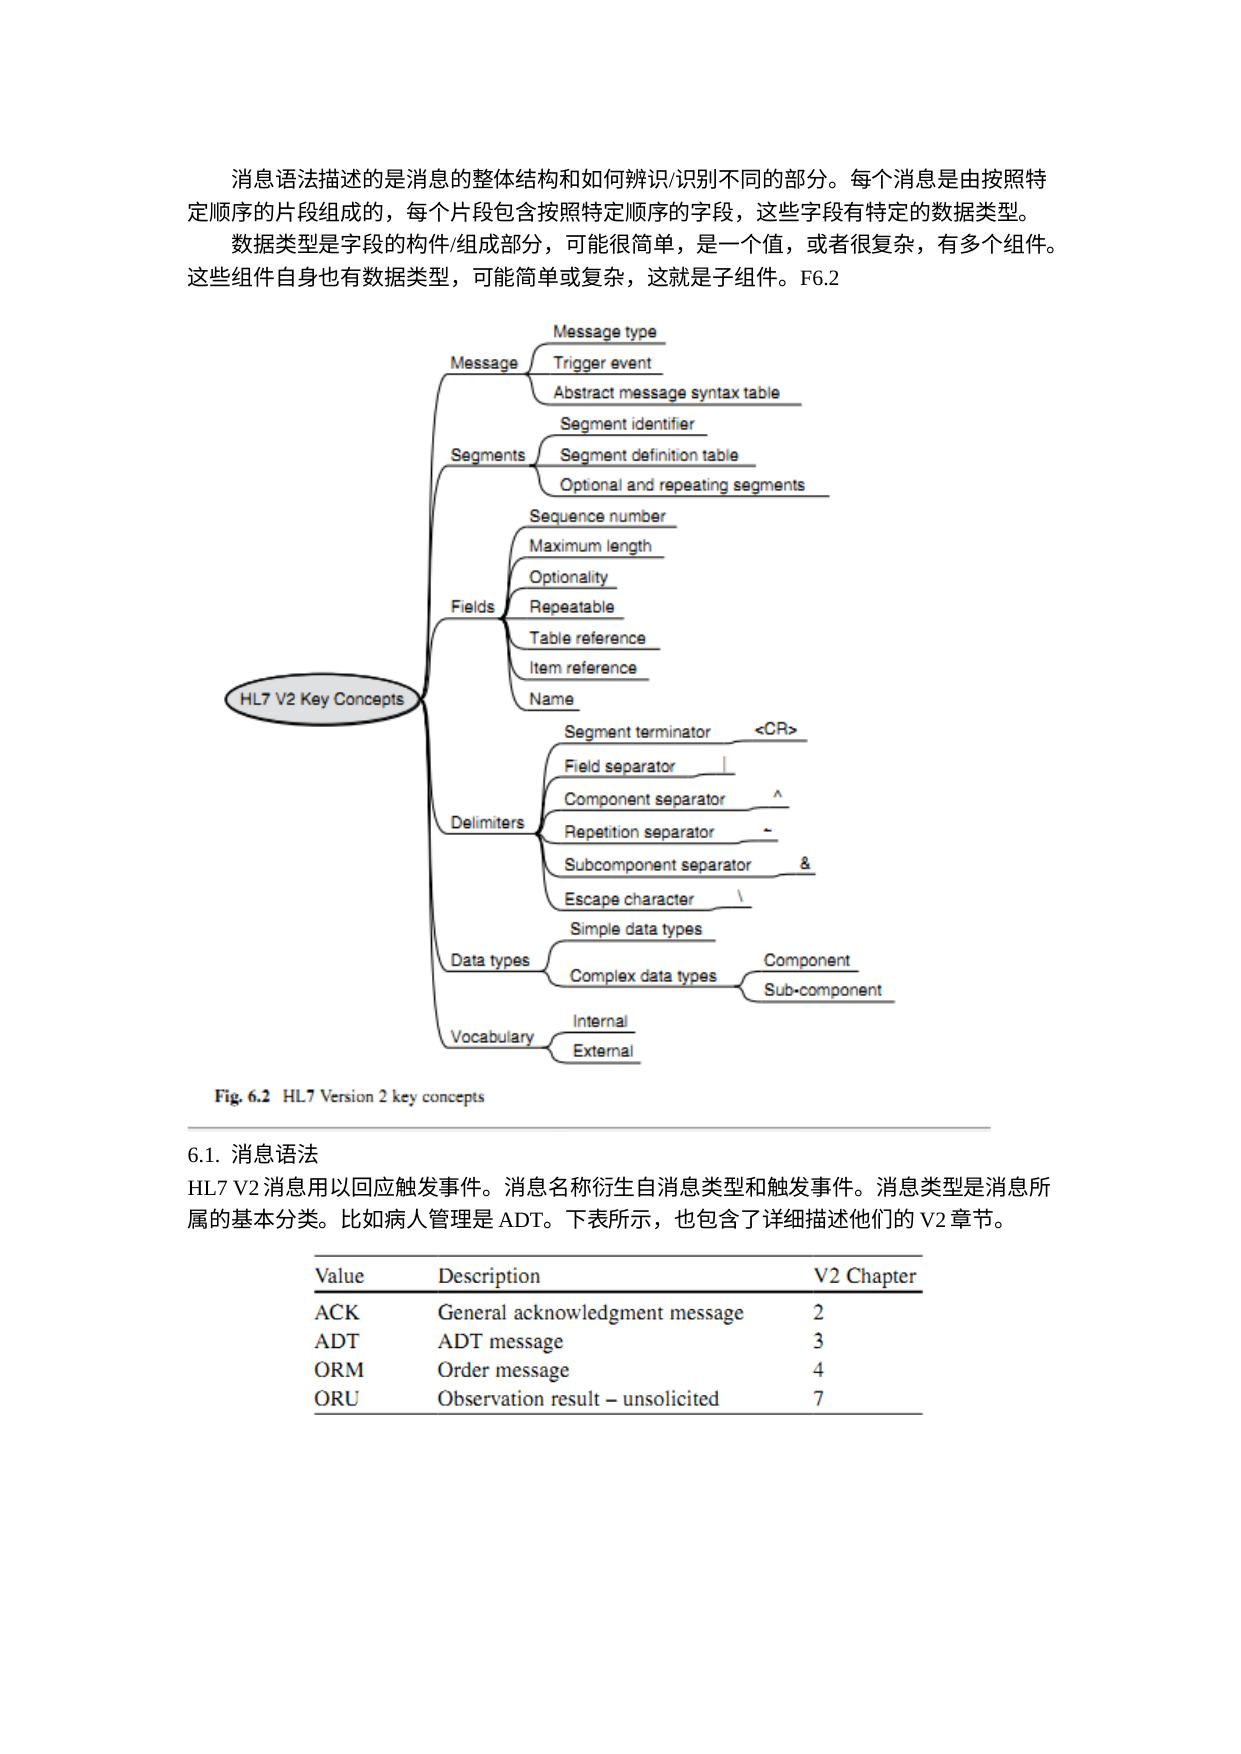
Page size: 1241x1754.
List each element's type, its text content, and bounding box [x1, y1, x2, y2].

picture [187, 1236, 1053, 1428]
text HL7 V2消息用以回应触发事件。消息名称衍生自消息类型和触发事件。消息类型是消息所属的基本分类。比如病人管理是ADT。下表所示，也包含了详细描述他们的V2章节。 [187, 1169, 1053, 1234]
text 数据类型是字段的构件/组成部分，可能很简单，是一个值，或者很复杂，有多个组件。这些组件自身也有数据类型，可能简单或复杂，这就是子组件。F6.2 [187, 227, 1053, 292]
text 6.1. 消息语法 [187, 1137, 1053, 1169]
picture [187, 297, 991, 1132]
text 消息语法描述的是消息的整体结构和如何辨识/识别不同的部分。每个消息是由按照特定顺序的片段组成的，每个片段包含按照特定顺序的字段，这些字段有特定的数据类型。 [187, 162, 1053, 227]
